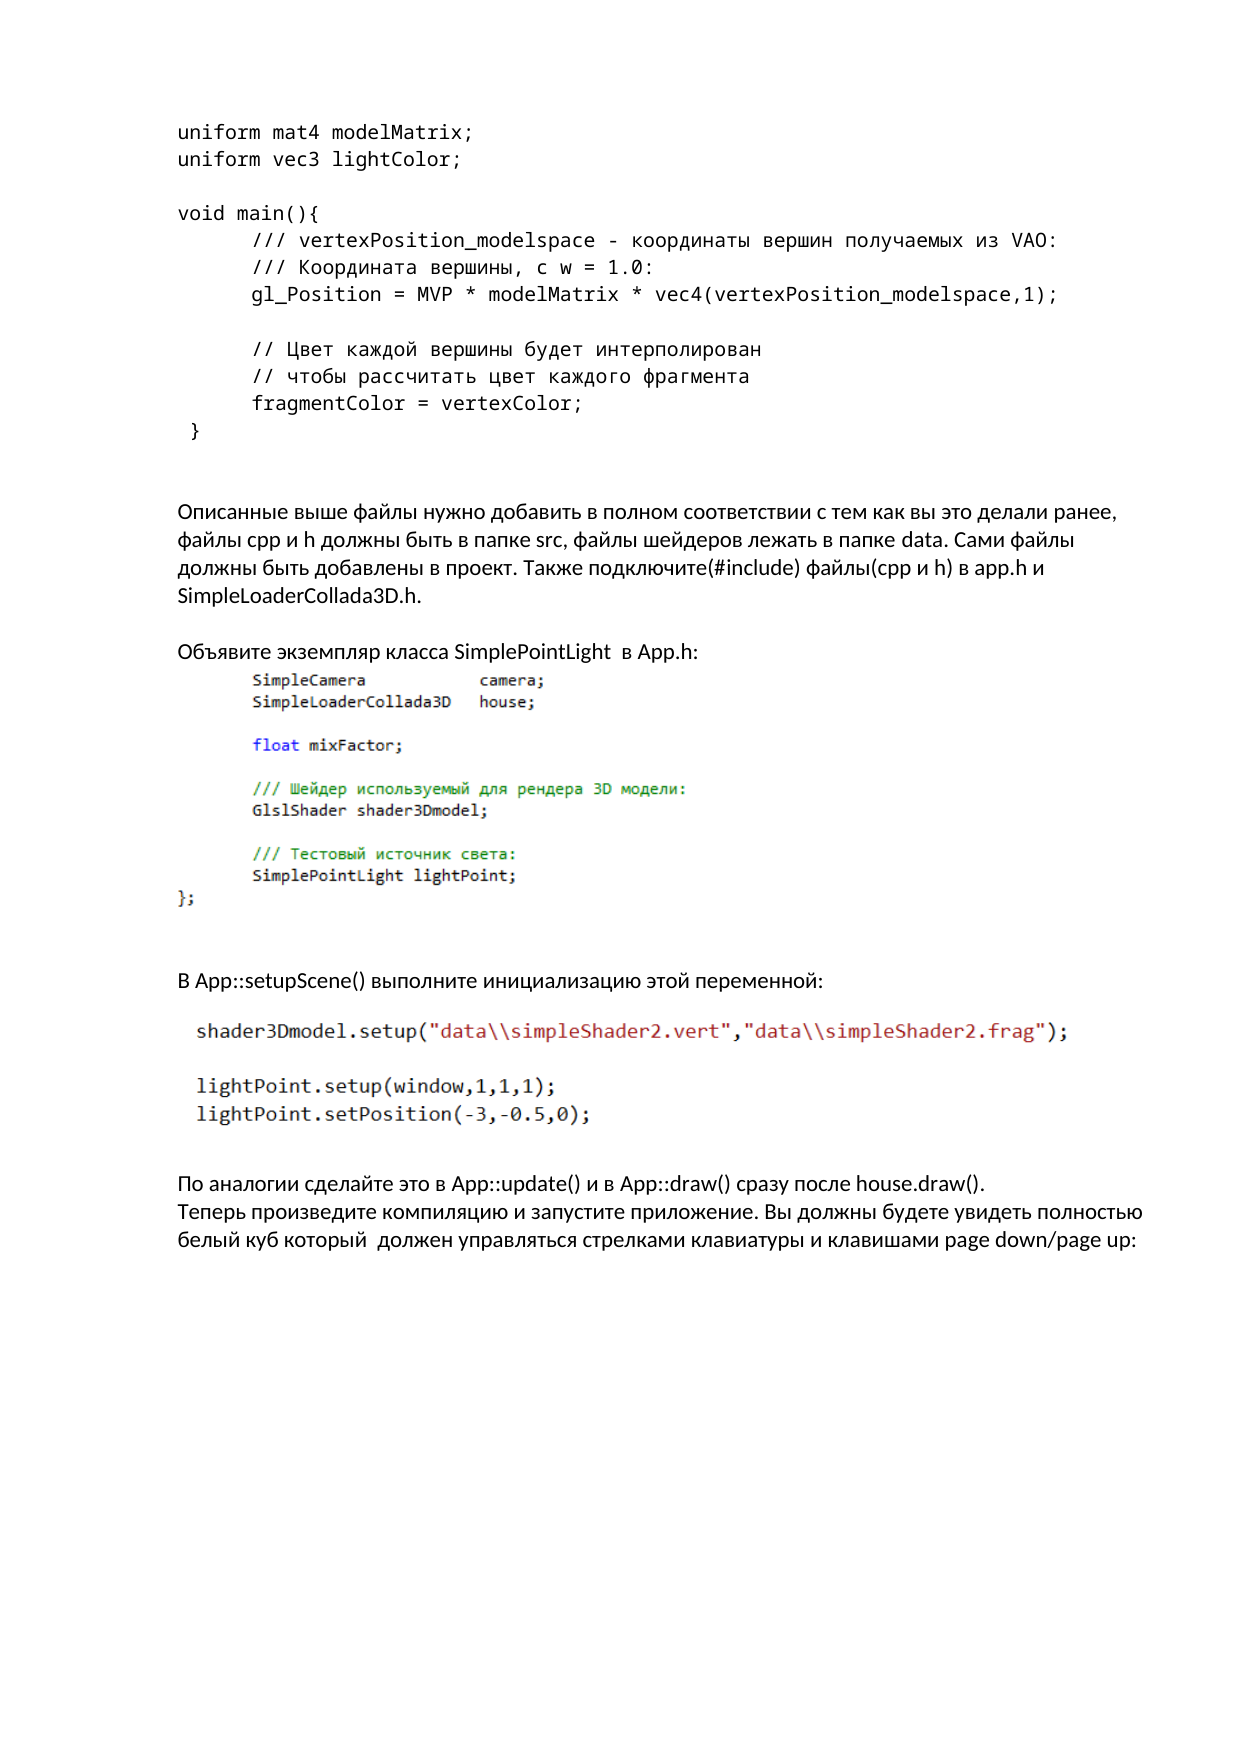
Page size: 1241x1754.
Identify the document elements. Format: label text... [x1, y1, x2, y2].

text void main(){ [177, 199, 1152, 226]
text // Цвет каждой вершины будет интерполирован [177, 335, 1152, 362]
text По аналогии сделайте это в App::update() и в App::draw() сразу после house.draw(). [177, 1169, 1152, 1197]
text В App::setupScene() выполните инициализацию этой переменной: [177, 966, 1152, 994]
picture [177, 993, 1098, 1142]
text fragmentColor = vertexColor; [177, 389, 1152, 416]
picture [177, 665, 778, 911]
text gl_Position = MVP * modelMatrix * vec4(vertexPosition_modelspace,1); [177, 280, 1152, 307]
text /// Координата вершины, c w = 1.0: [177, 253, 1152, 280]
text /// vertexPosition_modelspace - координаты вершин получаемых из VAO: [177, 226, 1152, 253]
text Объявите экземпляр класса SimplePointLight в App.h: [177, 637, 1152, 665]
text uniform mat4 modelMatrix; [177, 118, 1152, 145]
text Теперь произведите компиляцию и запустите приложение. Вы должны будете увидеть полностью белый куб который должен управляться стрелками клавиатуры и клавишами page down/page up: [177, 1197, 1152, 1253]
text uniform vec3 lightColor; [177, 145, 1152, 172]
text Описанные выше файлы нужно добавить в полном соответствии с тем как вы это делали ранее, файлы cpp и h должны быть в папке src, файлы шейдеров лежать в папке data. Сами файлы должны быть добавлены в проект. Также подключите(#include) файлы(cpp и h) в app.h и SimpleLoaderCollada3D.h. [177, 497, 1152, 609]
text // чтобы рассчитать цвет каждого фрагмента [177, 362, 1152, 389]
text } [177, 416, 1152, 443]
